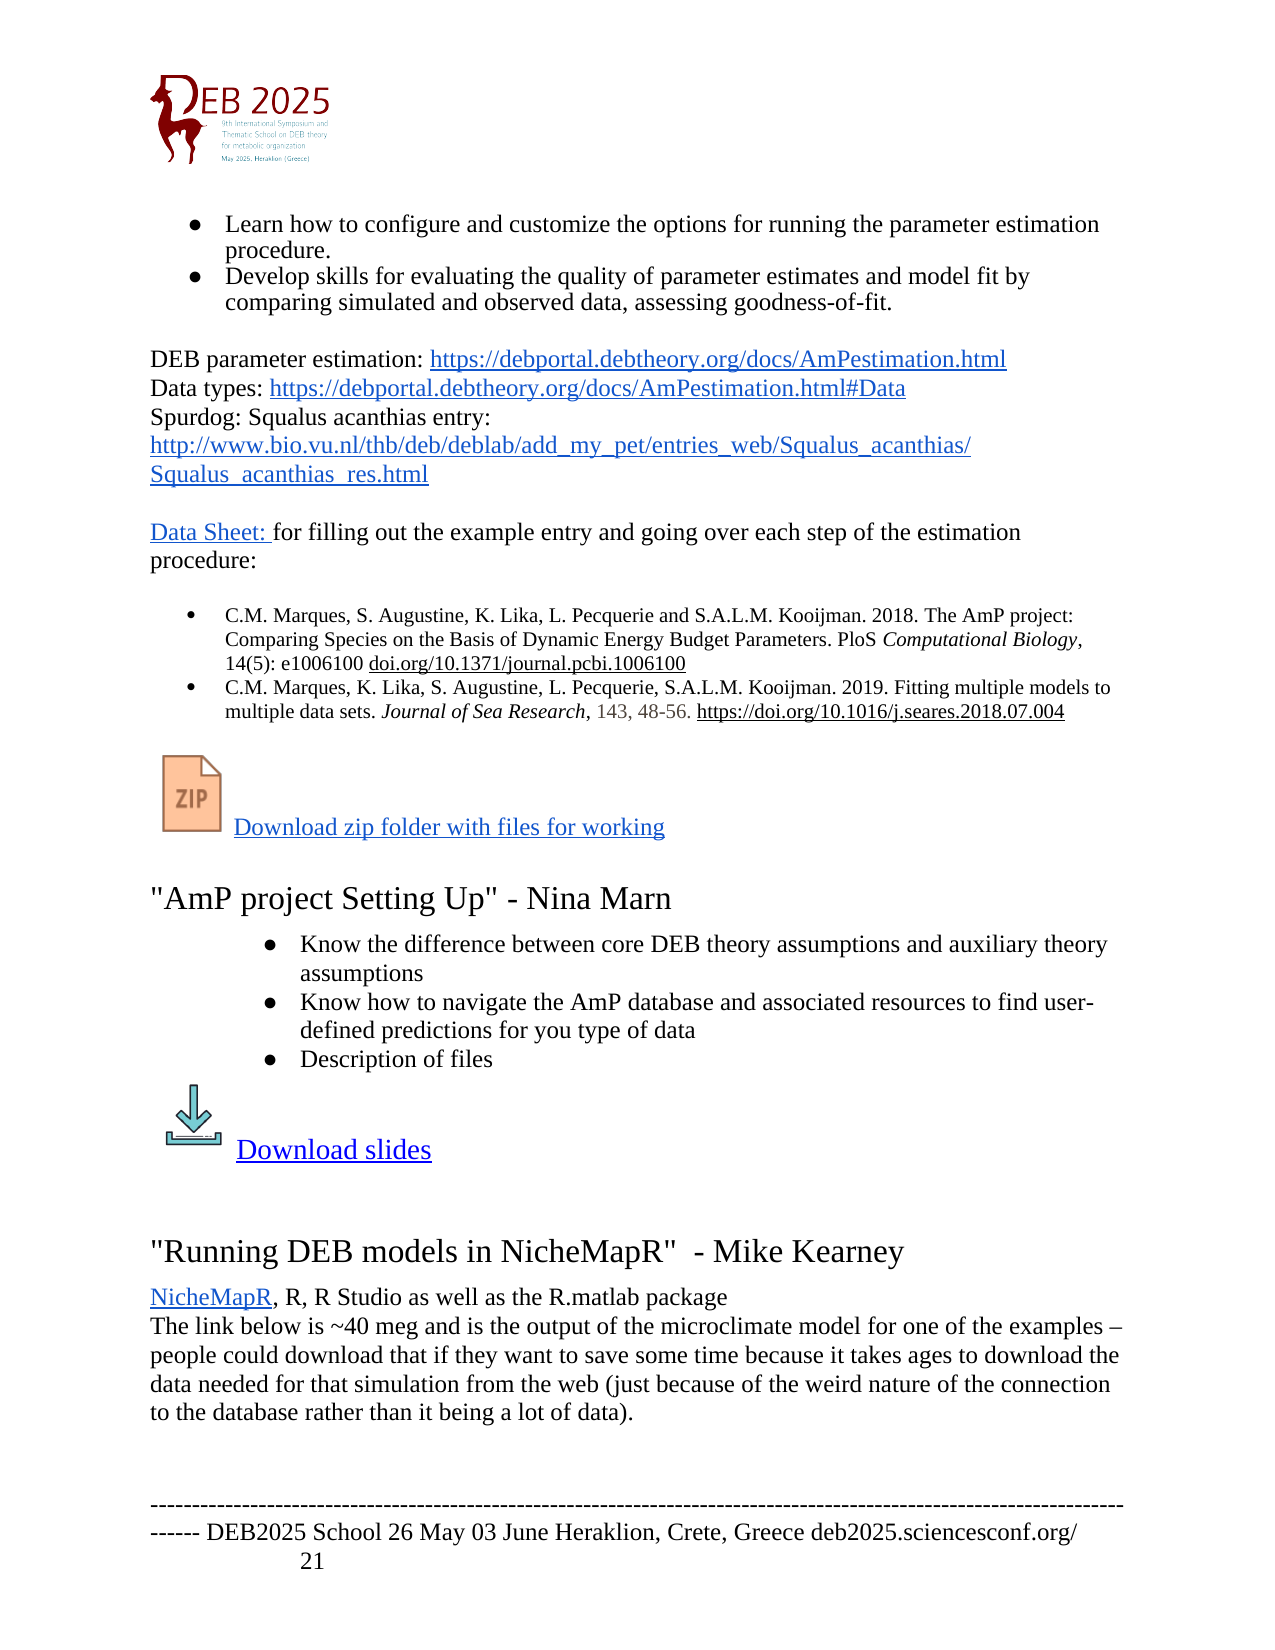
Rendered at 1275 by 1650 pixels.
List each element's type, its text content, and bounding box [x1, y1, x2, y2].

text Spurdog: Squalus acanthias entry: http://www.bio.vu.nl/thb/deb/deblab/add_my_pet/entries_web/Squalus_acanthias/Squalus_acanthias_res.html [150, 402, 1125, 488]
text DEB parameter estimation: https://debportal.debtheory.org/docs/AmPestimation.html [150, 344, 1125, 373]
picture [150, 1072, 237, 1159]
list Know the difference between core DEB theory assumptions and auxiliary theory assumptions [262, 929, 1125, 987]
text Download zip folder with files for working [150, 752, 1125, 841]
text NicheMapR, R, R Studio as well as the R.matlab package [150, 1282, 1125, 1311]
text Data types: https://debportal.debtheory.org/docs/AmPestimation.html#Data [150, 373, 1125, 402]
picture [150, 75, 329, 164]
text The link below is ~40 meg and is the output of the microclimate model for one of the examples – people could download that if they want to save some time because it takes ages to download the data needed for that simulation from the web (just because of the weird nature of the connection to the database rather than it being a lot of data). [150, 1311, 1125, 1426]
text Data Sheet: for filling out the example entry and going over each step of the estimation procedure: [150, 517, 1125, 574]
text Download slides [150, 1073, 1125, 1165]
subtitle "Running DEB models in NicheMapR" - Mike Kearney [150, 1232, 1125, 1270]
picture [150, 752, 234, 836]
list C.M. Marques, S. Augustine, K. Lika, L. Pecquerie and S.A.L.M. Kooijman. 2018. The AmP project: Comparing Species on the Basis of Dynamic Energy Budget Parameters. PloS Computational Biology, 14(5): e1006100 doi.org/10.1371/journal.pcbi.1006100 [187, 603, 1125, 675]
list C.M. Marques, K. Lika, S. Augustine, L. Pecquerie, S.A.L.M. Kooijman. 2019. Fitting multiple models to multiple data sets. Journal of Sea Research, 143, 48-56. https://doi.org/10.1016/j.seares.2018.07.004 [187, 675, 451, 723]
list C.M. Marques, K. Lika, S. Augustine, L. Pecquerie, S.A.L.M. Kooijman. 2019. Fitting multiple models to multiple data sets. Journal of Sea Research, 143, 48-56. https://doi.org/10.1016/j.seares.2018.07.004 [548, 675, 1125, 723]
list Learn how to configure and customize the options for running the parameter estimation procedure. [187, 212, 1125, 264]
list Develop skills for evaluating the quality of parameter estimates and model fit by comparing simulated and observed data, assessing goodness-of-fit. [187, 264, 1125, 316]
list Know how to navigate the AmP database and associated resources to find user-defined predictions for you type of data [262, 987, 1125, 1044]
list Description of files [262, 1044, 1125, 1073]
subtitle "AmP project Setting Up" - Nina Marn [150, 878, 1125, 917]
